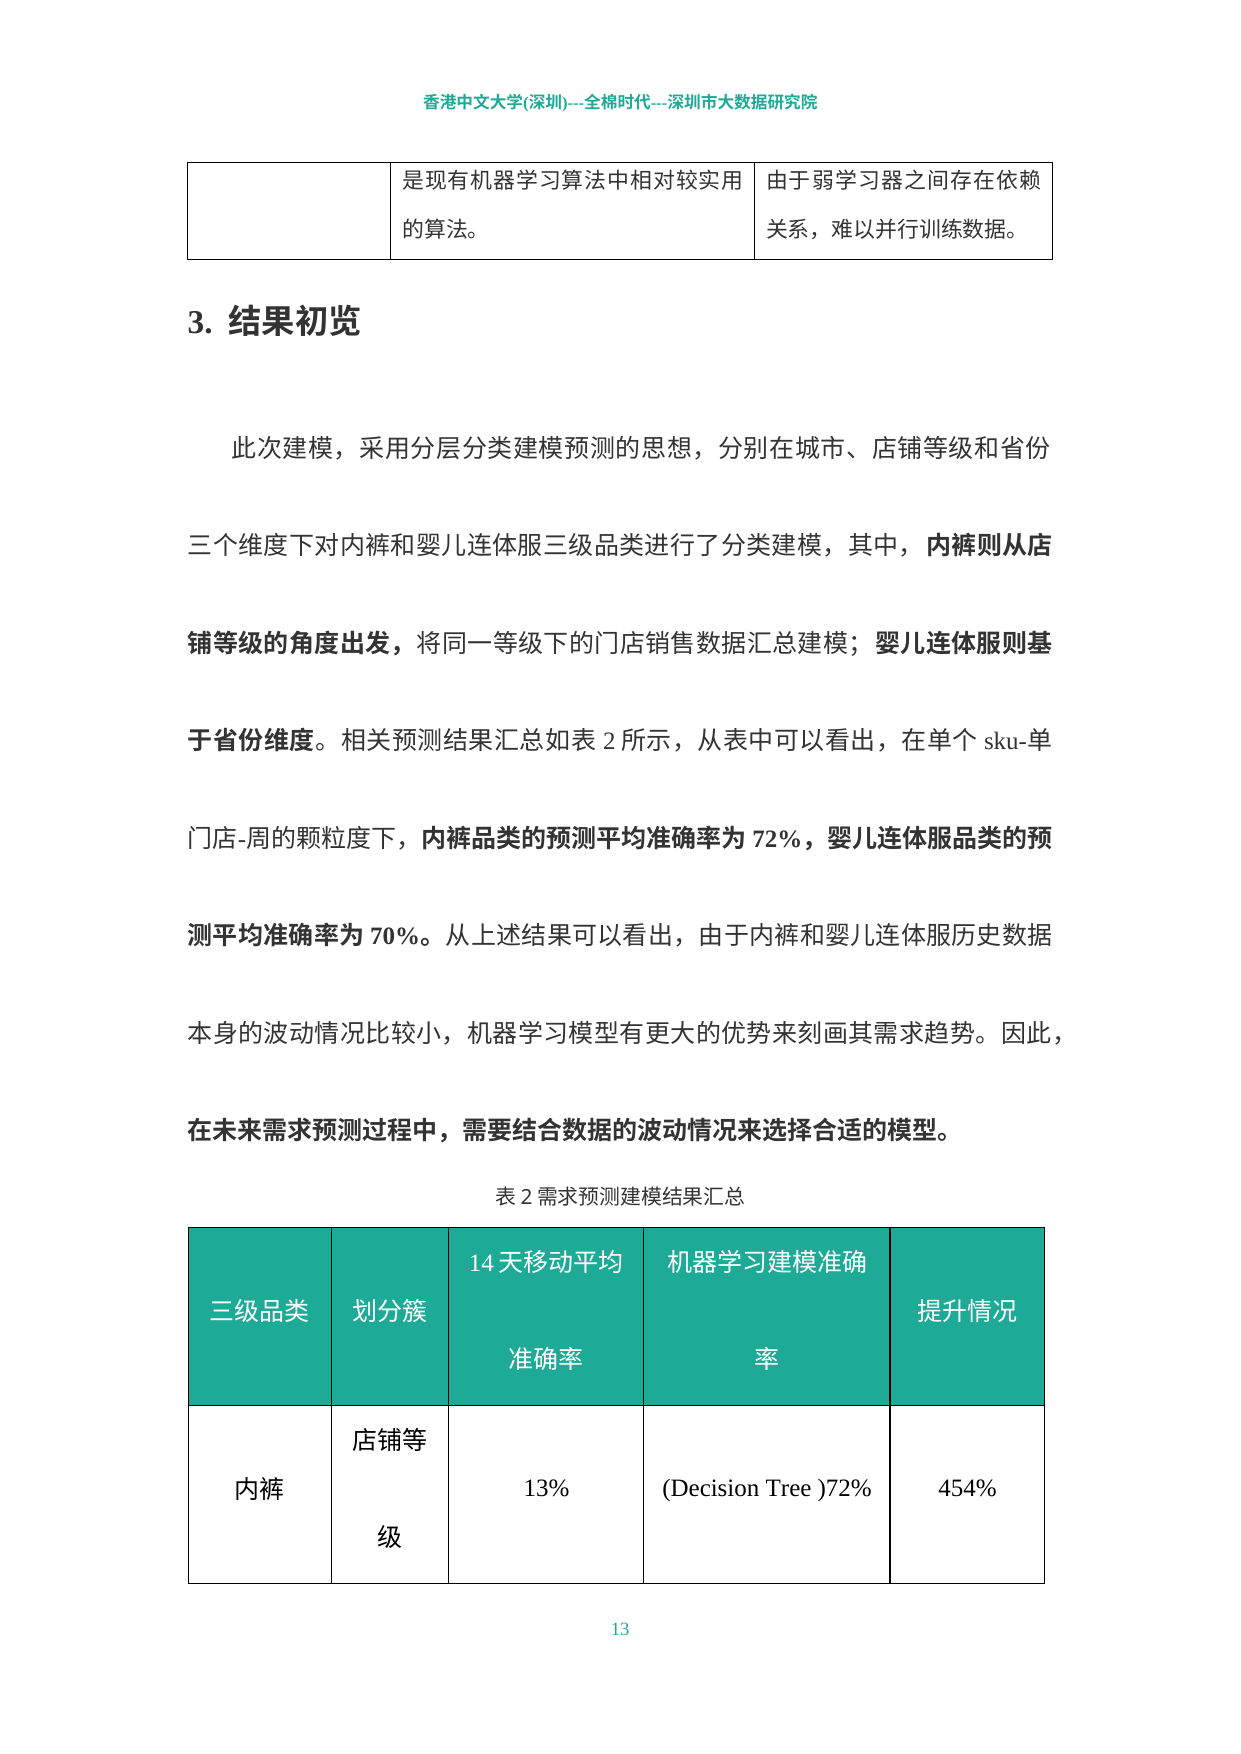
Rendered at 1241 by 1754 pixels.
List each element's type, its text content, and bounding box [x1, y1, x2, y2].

table_cell (Decision Tree )72% [644, 1406, 889, 1583]
table_header 划分簇 [332, 1228, 448, 1405]
text 此次建模，采用分层分类建模预测的思想，分别在城市、店铺等级和省份三个维度下对内裤和婴儿连体服三级品类进行了分类建模，其中，内裤则从店铺等级的角度出发，将同一等级下的门店销售数据汇总建模；婴儿连体服则基于省份维度。相关预测结果汇总如表 2所示，从表中可以看出，在单个sku-单门店-周的颗粒度下，内裤品类的预测平均准确率为72%，婴儿连体服品类的预测平均准确率为70%。从上述结果可以看出，由于内裤和婴儿连体服历史数据本身的波动情况比较小，机器学习模型有更大的优势来刻画其需求趋势。因此，在未来需求预测过程中，需要结合数据的波动情况来选择合适的模型。 [187, 414, 1053, 1161]
table_header 14天移动平均准确率 [449, 1228, 643, 1405]
table_header 机器学习建模准确率 [644, 1228, 889, 1405]
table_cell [391, 163, 754, 258]
subtitle 结果初览 [187, 287, 1053, 352]
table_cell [188, 163, 390, 258]
table_cell 内裤 [189, 1406, 331, 1583]
table_cell 13% [449, 1406, 643, 1583]
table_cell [755, 163, 1052, 258]
table_header 提升情况 [891, 1228, 1044, 1405]
table_header 三级品类 [189, 1228, 331, 1405]
table_cell 454% [891, 1406, 1044, 1583]
text 表 2 需求预测建模结果汇总 [187, 1179, 1053, 1212]
table_cell 店铺等级 [332, 1406, 448, 1583]
